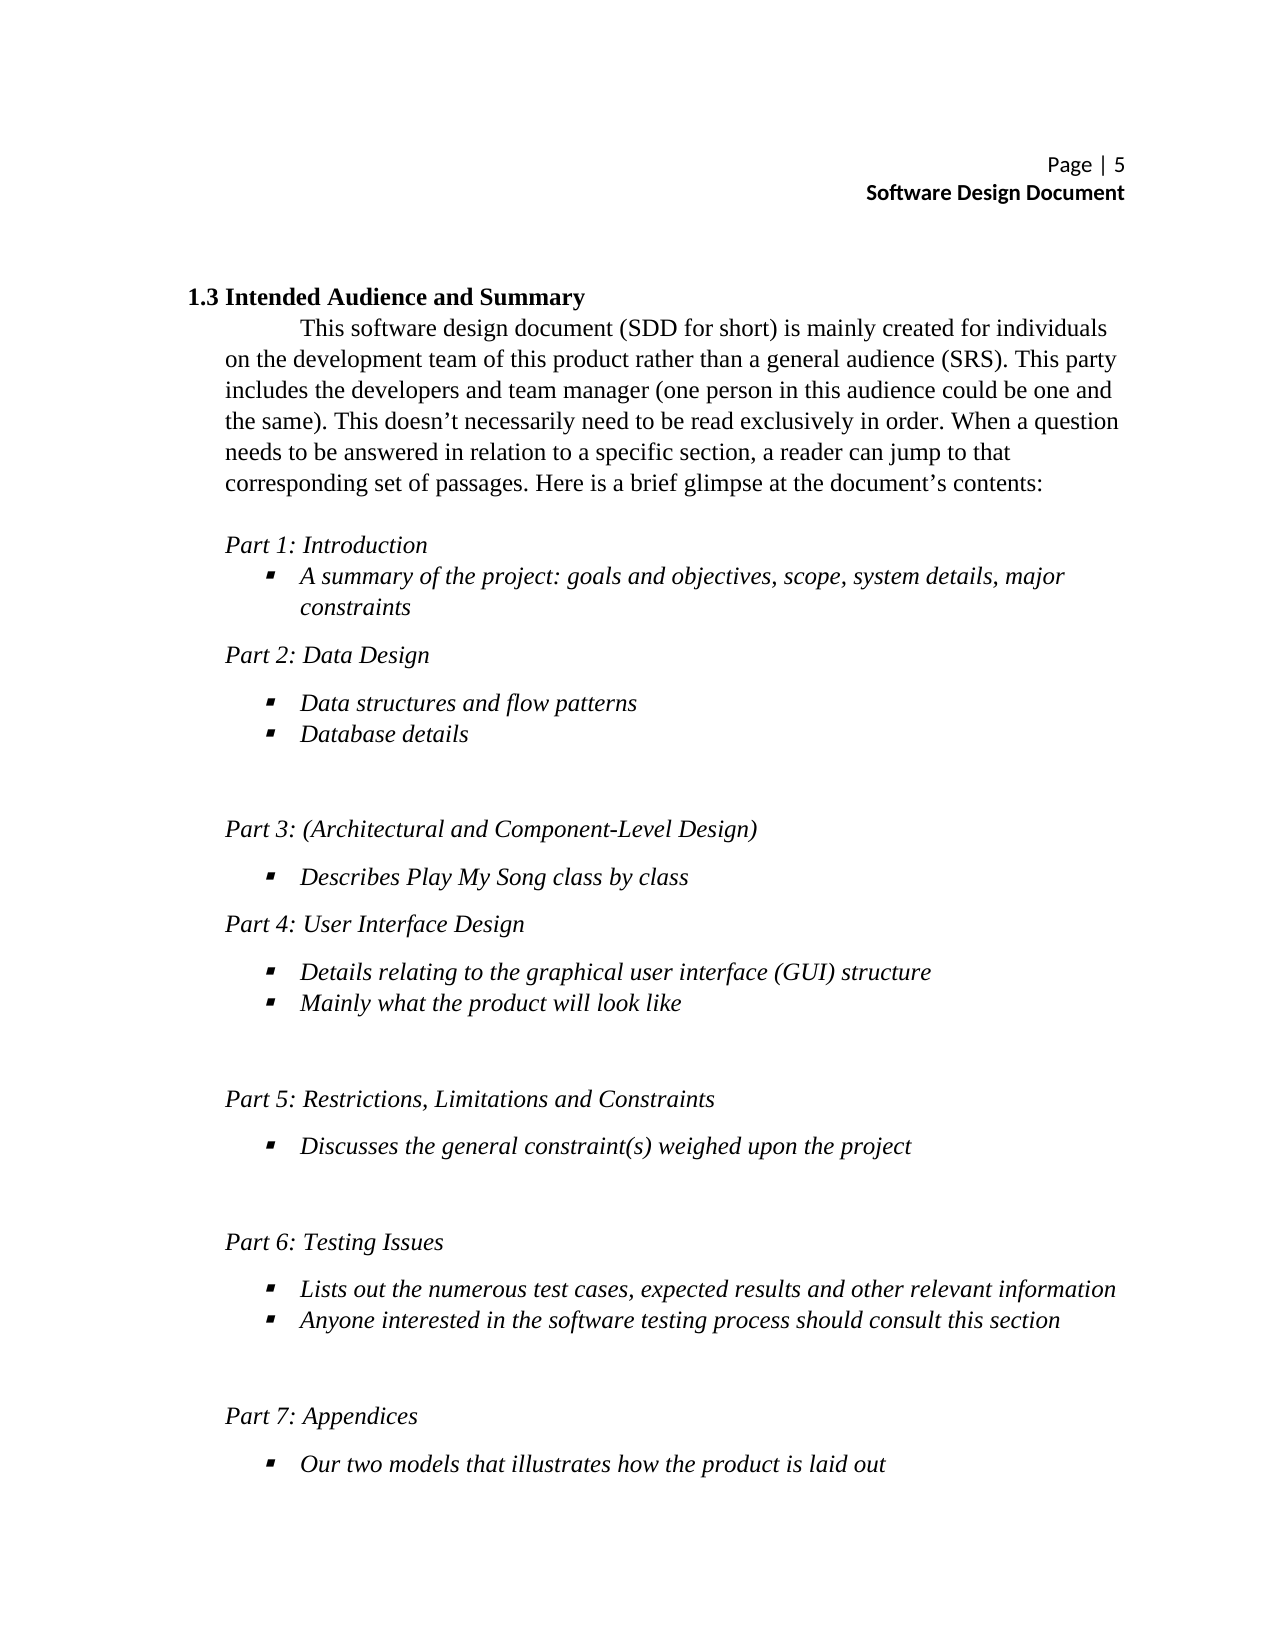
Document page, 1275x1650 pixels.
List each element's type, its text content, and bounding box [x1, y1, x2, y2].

text Part 5: Restrictions, Limitations and Constraints [150, 1084, 1125, 1112]
list Database details [262, 719, 1125, 747]
list This software design document (SDD for short) is mainly created for individuals on the development team of this product rather than a general audience (SRS). This party includes the developers and team manager (one person in this audience could be one and the same). This doesn’t necessarily need to be read exclusively in order. When a question needs to be answered in relation to a specific section, a reader can jump to that corresponding set of passages. Here is a brief glimpse at the document’s contents: [225, 313, 1125, 497]
text Part 7: Appendices [150, 1401, 1125, 1430]
list Intended Audience and Summary [187, 282, 1125, 311]
list Discusses the general constraint(s) weighed upon the project [262, 1131, 1125, 1160]
text Part 6: Testing Issues [150, 1227, 1125, 1256]
list Data structures and flow patterns [262, 688, 1125, 716]
list Describes Play My Song class by class [262, 862, 1125, 891]
list Mainly what the product will look like [262, 988, 1125, 1017]
list Lists out the numerous test cases, expected results and other relevant information [262, 1274, 1125, 1303]
list Anyone interested in the software testing process should consult this section [262, 1306, 1125, 1334]
list A summary of the project: goals and objectives, scope, system details, major constraints [262, 561, 1125, 621]
text Part 2: Data Design [150, 640, 1125, 669]
text Part 3: (Architectural and Component-Level Design) [150, 814, 1125, 843]
text Part 4: User Interface Design [150, 909, 1125, 938]
list Our two models that illustrates how the product is laid out [262, 1449, 1125, 1477]
list Details relating to the graphical user interface (GUI) structure [262, 957, 1125, 986]
list Part 1: Introduction [225, 530, 1125, 559]
